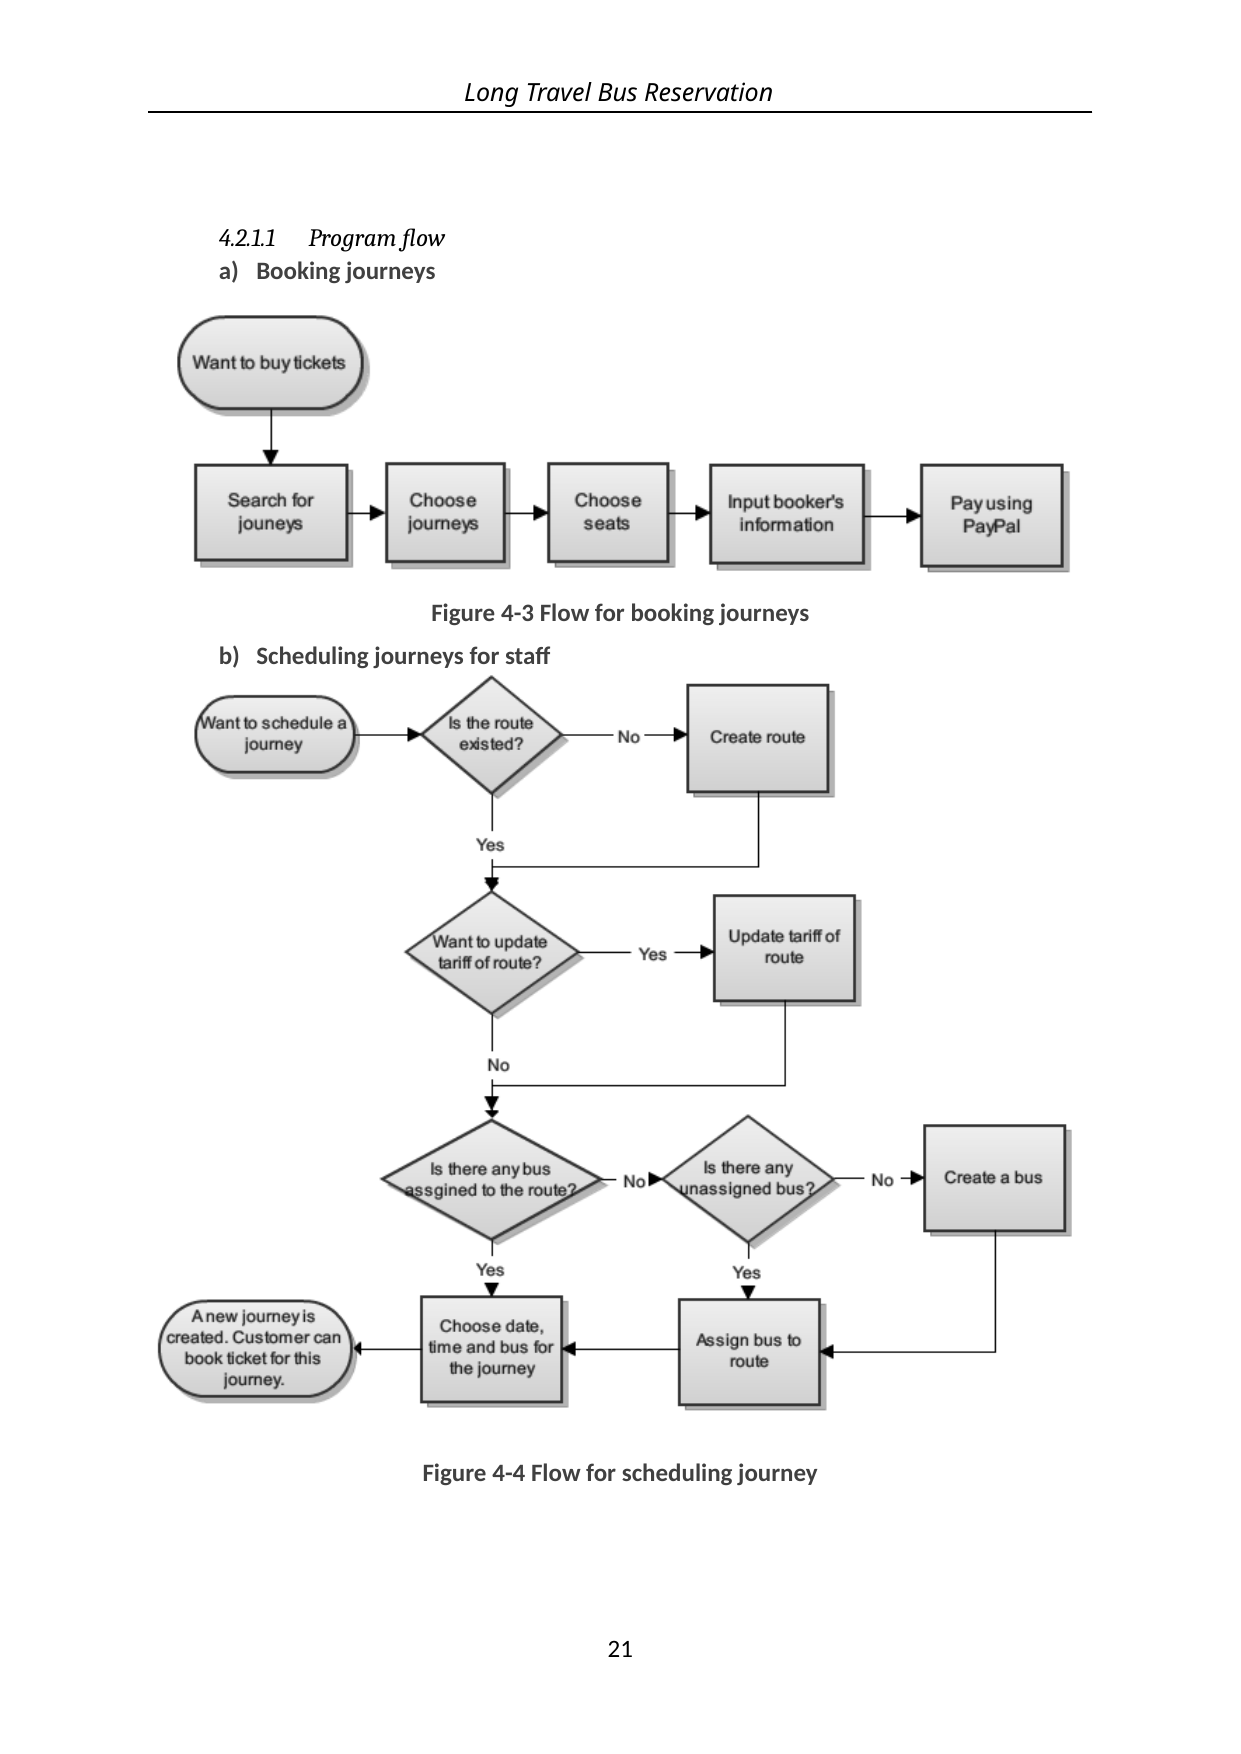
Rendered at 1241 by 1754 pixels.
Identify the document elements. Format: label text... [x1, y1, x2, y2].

subtitle Program flow [218, 223, 1092, 252]
list Scheduling journeys for staff [218, 640, 1092, 670]
list Booking journeys [218, 255, 1092, 285]
picture [147, 285, 1093, 597]
picture [147, 670, 1093, 1433]
